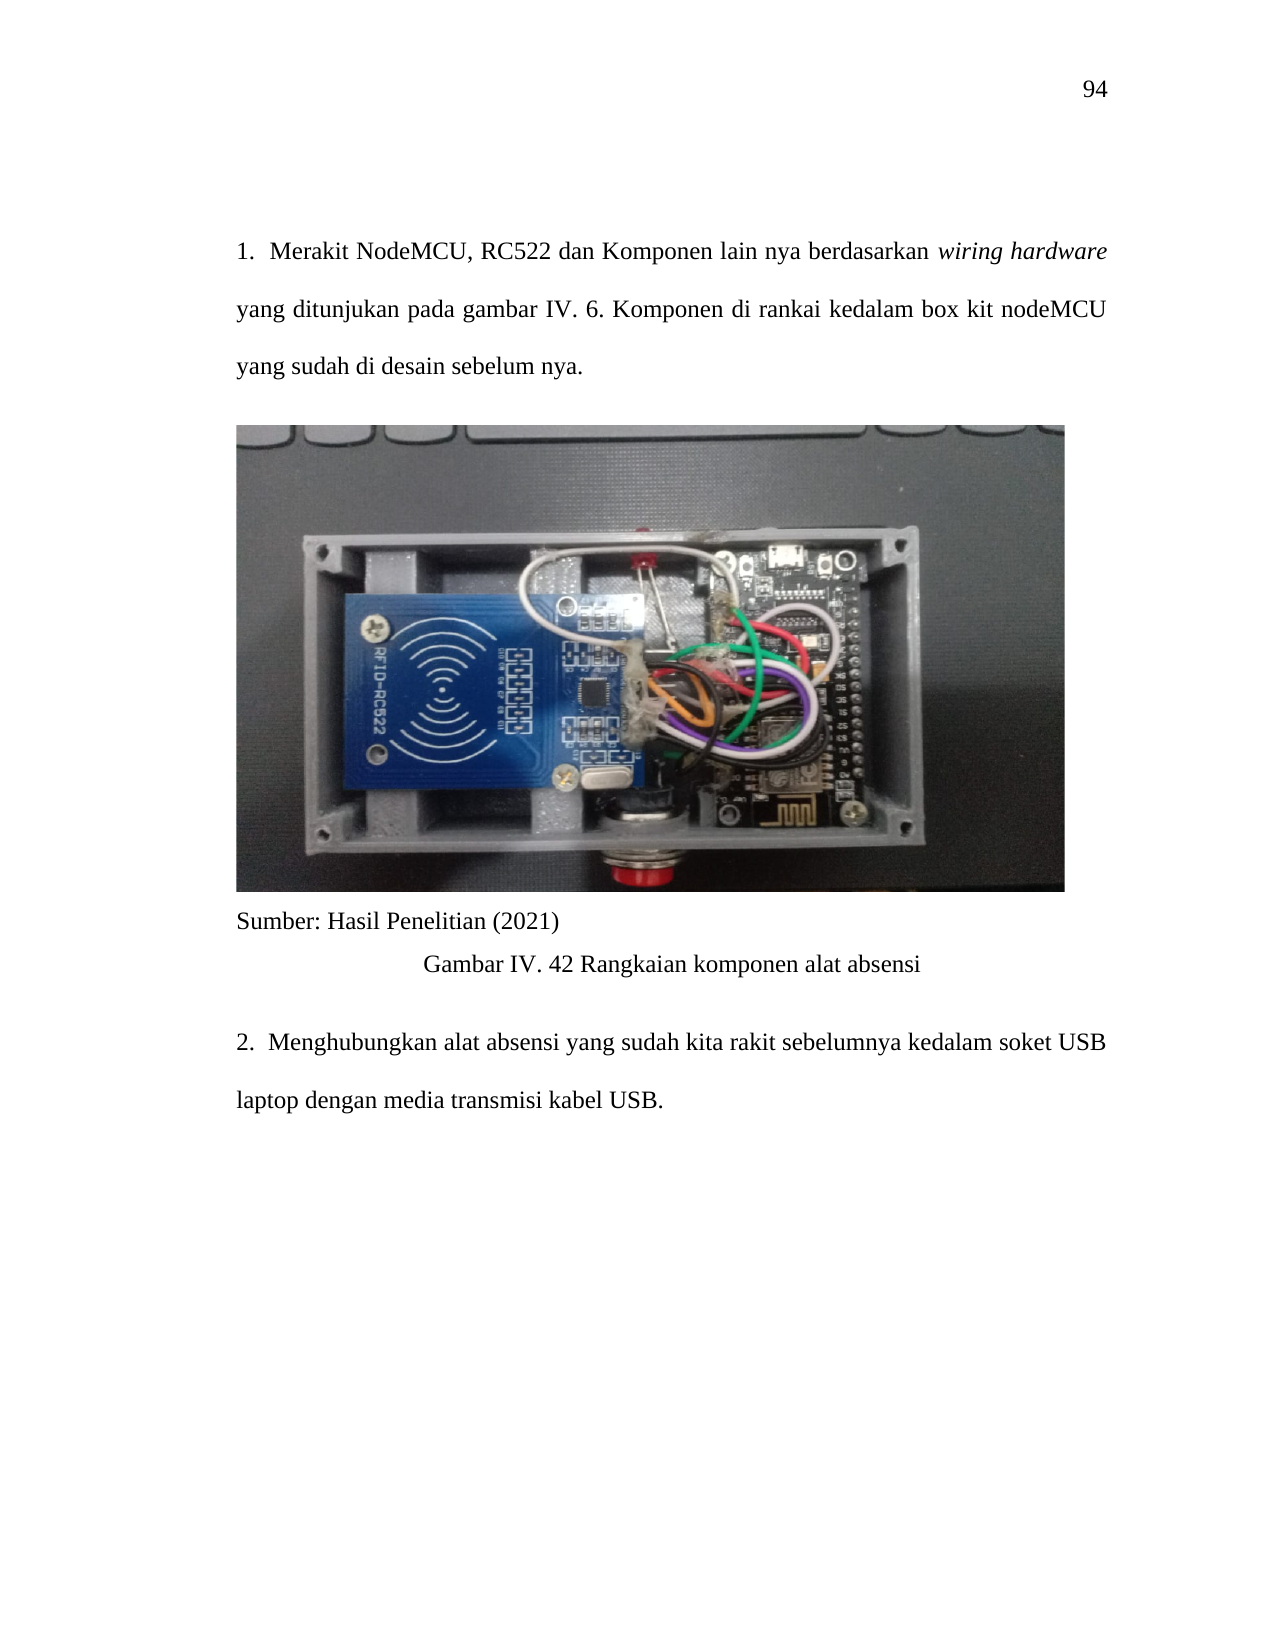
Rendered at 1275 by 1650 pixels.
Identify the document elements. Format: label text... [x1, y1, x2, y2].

picture [236, 425, 1065, 892]
text 2. Menghubungkan alat absensi yang sudah kita rakit sebelumnya kedalam soket USB laptop dengan media transmisi kabel USB. [236, 1027, 1107, 1113]
text 1. Merakit NodeMCU, RC522 dan Komponen lain nya berdasarkan wiring hardware yang ditunjukan pada gambar IV. 6. Komponen di rankai kedalam box kit nodeMCU yang sudah di desain sebelum nya. [236, 236, 1107, 380]
text Gambar IV. 42 Rangkaian komponen alat absensi [236, 949, 1107, 978]
